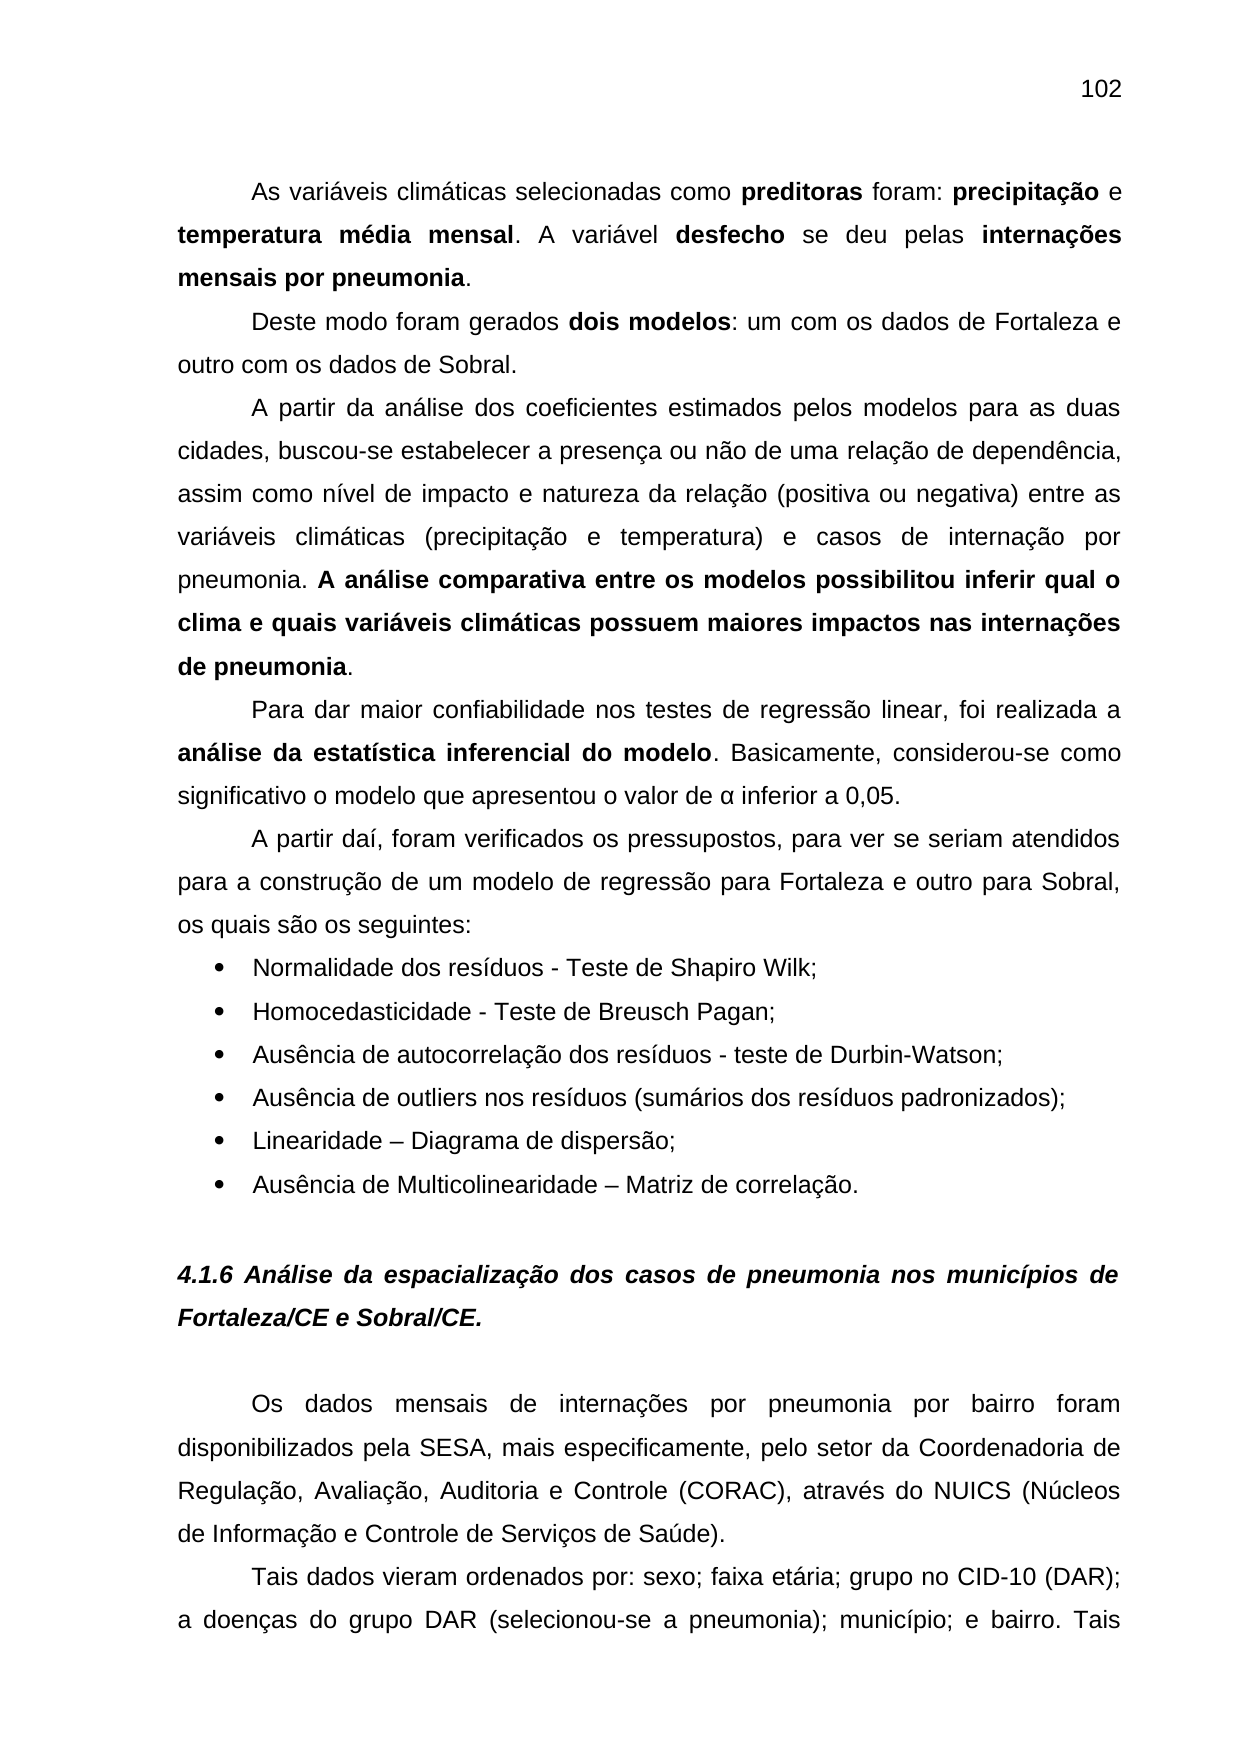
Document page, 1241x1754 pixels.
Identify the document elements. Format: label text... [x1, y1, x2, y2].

text A partir daí, foram verificados os pressupostos, para ver se seriam atendidos para a construção de um modelo de regressão para Fortaleza e outro para Sobral, os quais são os seguintes: [177, 824, 1122, 939]
list Linearidade – Diagrama de dispersão; [215, 1126, 1122, 1155]
text Para dar maior confiabilidade nos testes de regressão linear, foi realizada a análise da estatística inferencial do modelo. Basicamente, considerou-se como significativo o modelo que apresentou o valor de α inferior a 0,05. [177, 695, 1122, 810]
text Deste modo foram gerados dois modelos: um com os dados de Fortaleza e outro com os dados de Sobral. [177, 307, 1122, 378]
list Normalidade dos resíduos - Teste de Shapiro Wilk; [215, 953, 1122, 982]
text As variáveis climáticas selecionadas como preditoras foram: precipitação e temperatura média mensal. A variável desfecho se deu pelas internações mensais por pneumonia. [177, 177, 1122, 292]
list Ausência de autocorrelação dos resíduos - teste de Durbin-Watson; [215, 1040, 1122, 1069]
text A partir da análise dos coeficientes estimados pelos modelos para as duas cidades, buscou-se estabelecer a presença ou não de uma relação de dependência, assim como nível de impacto e natureza da relação (positiva ou negativa) entre as variáveis climáticas (precipitação e temperatura) e casos de internação por pneumonia. A análise comparativa entre os modelos possibilitou inferir qual o clima e quais variáveis climáticas possuem maiores impactos nas internações de pneumonia. [177, 393, 1122, 680]
list Ausência de Multicolinearidade – Matriz de correlação. [215, 1169, 1122, 1198]
text Os dados mensais de internações por pneumonia por bairro foram disponibilizados pela SESA, mais especificamente, pelo setor da Coordenadoria de Regulação, Avaliação, Auditoria e Controle (CORAC), através do NUICS (Núcleos de Informação e Controle de Serviços de Saúde). [177, 1389, 1122, 1548]
list Ausência de outliers nos resíduos (sumários dos resíduos padronizados); [215, 1083, 1122, 1112]
subtitle 4.1.6 Análise da espacialização dos casos de pneumonia nos municípios de Fortaleza/CE e Sobral/CE. [177, 1260, 1122, 1332]
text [177, 1562, 1122, 1634]
list Homocedasticidade - Teste de Breusch Pagan; [215, 997, 1122, 1026]
